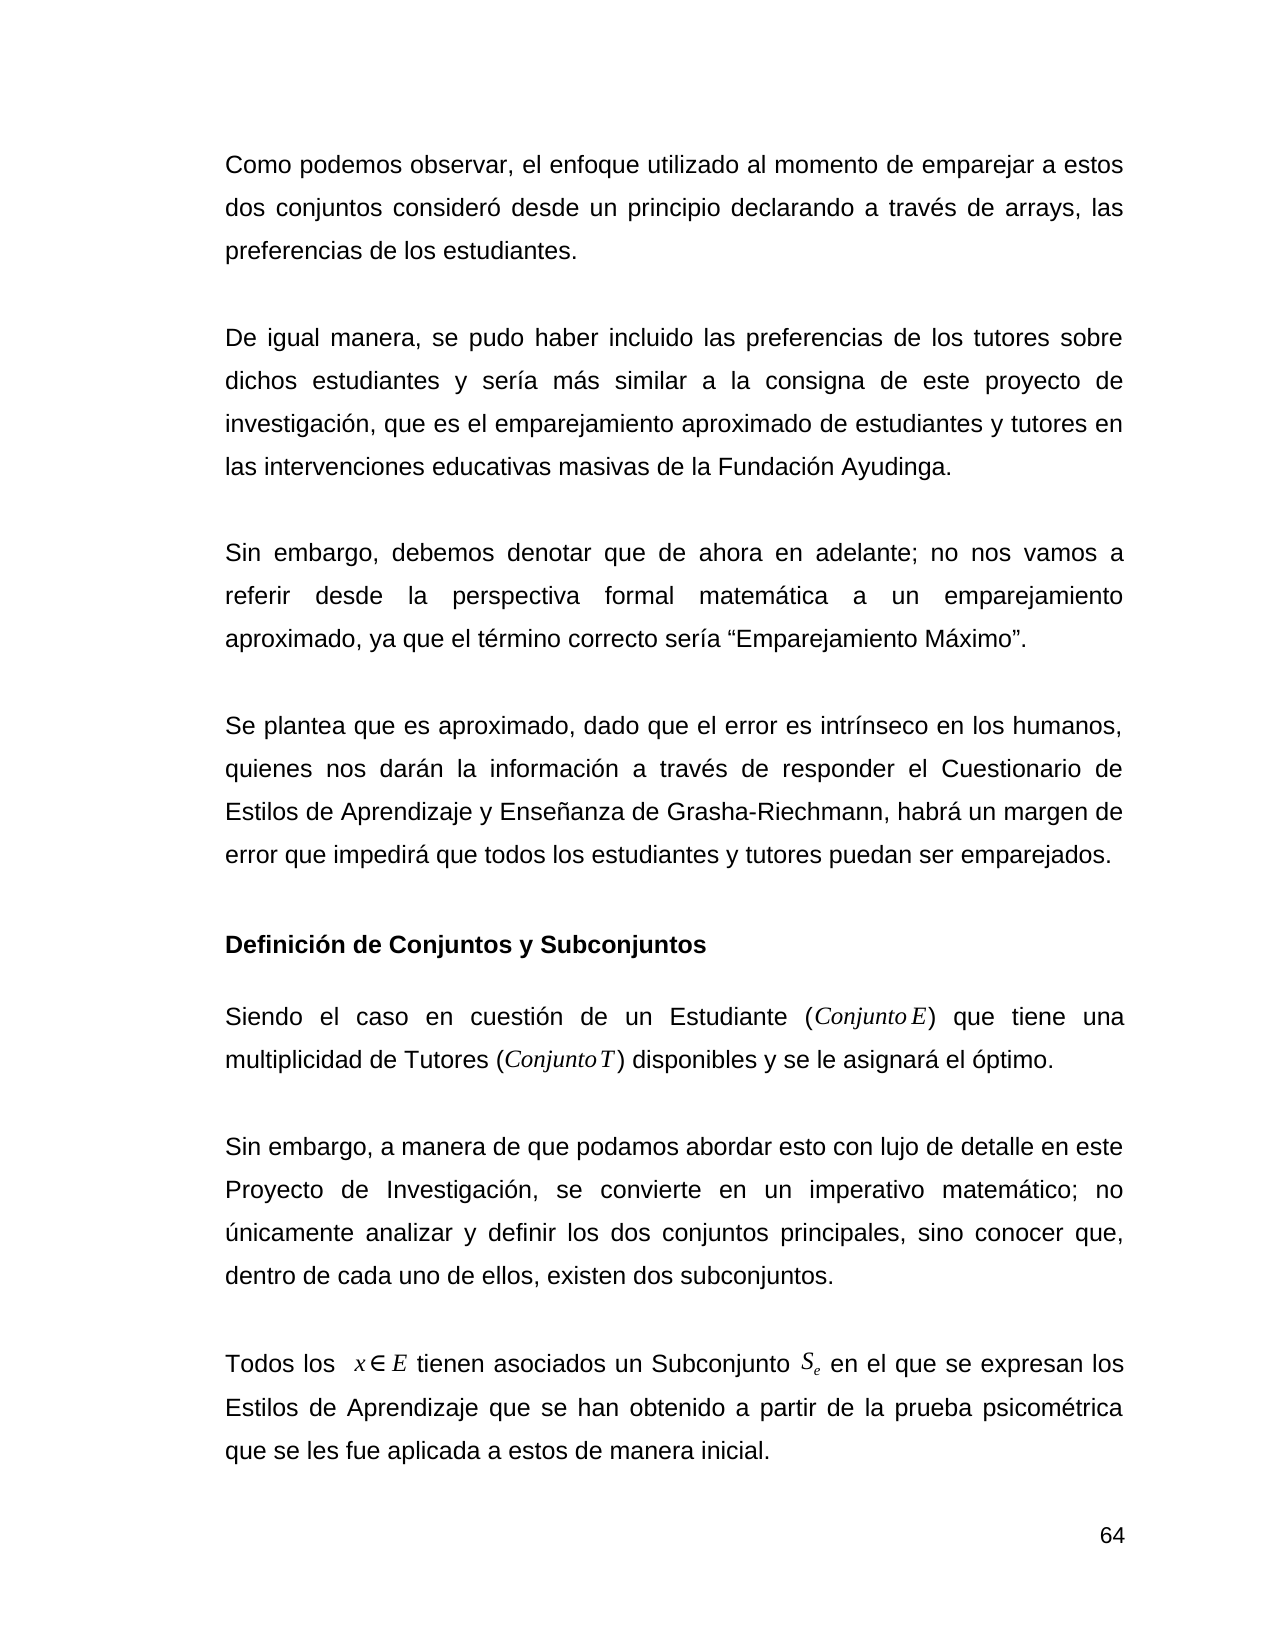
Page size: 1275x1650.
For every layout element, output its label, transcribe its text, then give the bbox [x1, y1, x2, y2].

text Sin embargo, debemos denotar que de ahora en adelante; no nos vamos a referir desde la perspectiva formal matemática a un emparejamiento aproximado, ya que el término correcto sería “Emparejamiento Máximo”. [225, 538, 1125, 653]
text Siendo el caso en cuestión de un Estudiante () que tiene una multiplicidad de Tutores () disponibles y se le asignará el óptimo. [225, 1002, 1125, 1074]
subtitle Definición de Conjuntos y Subconjuntos [225, 930, 1125, 959]
text De igual manera, se pudo haber incluido las preferencias de los tutores sobre dichos estudiantes y sería más similar a la consigna de este proyecto de investigación, que es el emparejamiento aproximado de estudiantes y tutores en las intervenciones educativas masivas de la Fundación Ayudinga. [225, 322, 1125, 481]
text Se plantea que es aproximado, dado que el error es intrínseco en los humanos, quienes nos darán la información a través de responder el Cuestionario de Estilos de Aprendizaje y Enseñanza de Grasha-Riechmann, habrá un margen de error que impedirá que todos los estudiantes y tutores puedan ser emparejados. [225, 711, 1125, 869]
text Como podemos observar, el enfoque utilizado al momento de emparejar a estos dos conjuntos consideró desde un principio declarando a través de arrays, las preferencias de los estudiantes. [225, 150, 1125, 265]
text Sin embargo, a manera de que podamos abordar esto con lujo de detalle en este Proyecto de Investigación, se convierte en un imperativo matemático; no únicamente analizar y definir los dos conjuntos principales, sino conocer que, dentro de cada uno de ellos, existen dos subconjuntos. [225, 1132, 1125, 1290]
text Todos los tienen asociados un Subconjunto en el que se expresan los Estilos de Aprendizaje que se han obtenido a partir de la prueba psicométrica que se les fue aplicada a estos de manera inicial. [225, 1347, 1125, 1465]
